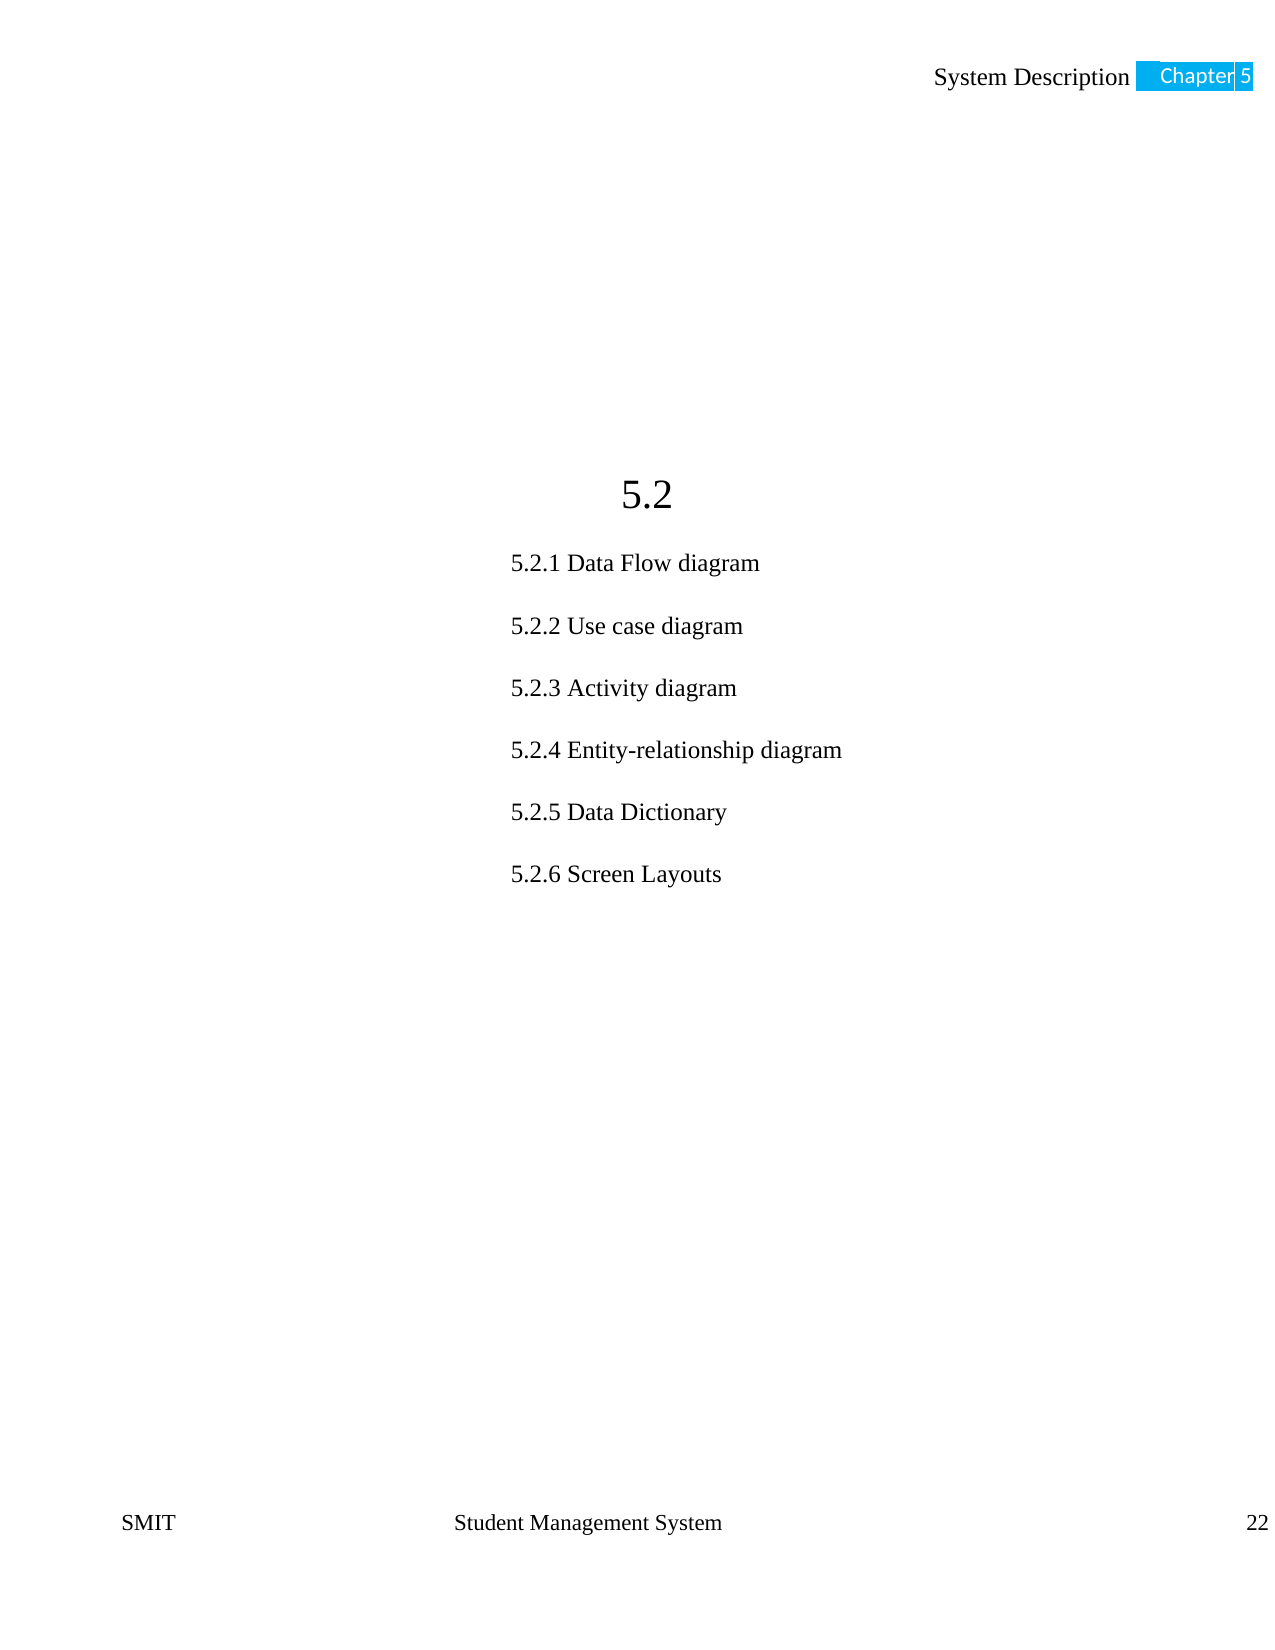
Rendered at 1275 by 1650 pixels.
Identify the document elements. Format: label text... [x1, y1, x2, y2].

table_cell 5.2.6 Screen Layouts [483, 853, 882, 914]
table_header 5.2.1 Data Flow diagram [483, 542, 882, 604]
text 5.2 [546, 470, 1269, 518]
table_cell 5.2.5 Data Dictionary [483, 791, 882, 852]
table_cell 5.2.3 Activity diagram [483, 666, 882, 728]
table_cell 5.2.4 Entity-relationship diagram [483, 728, 882, 791]
table_cell 5.2.2 Use case diagram [483, 604, 882, 666]
